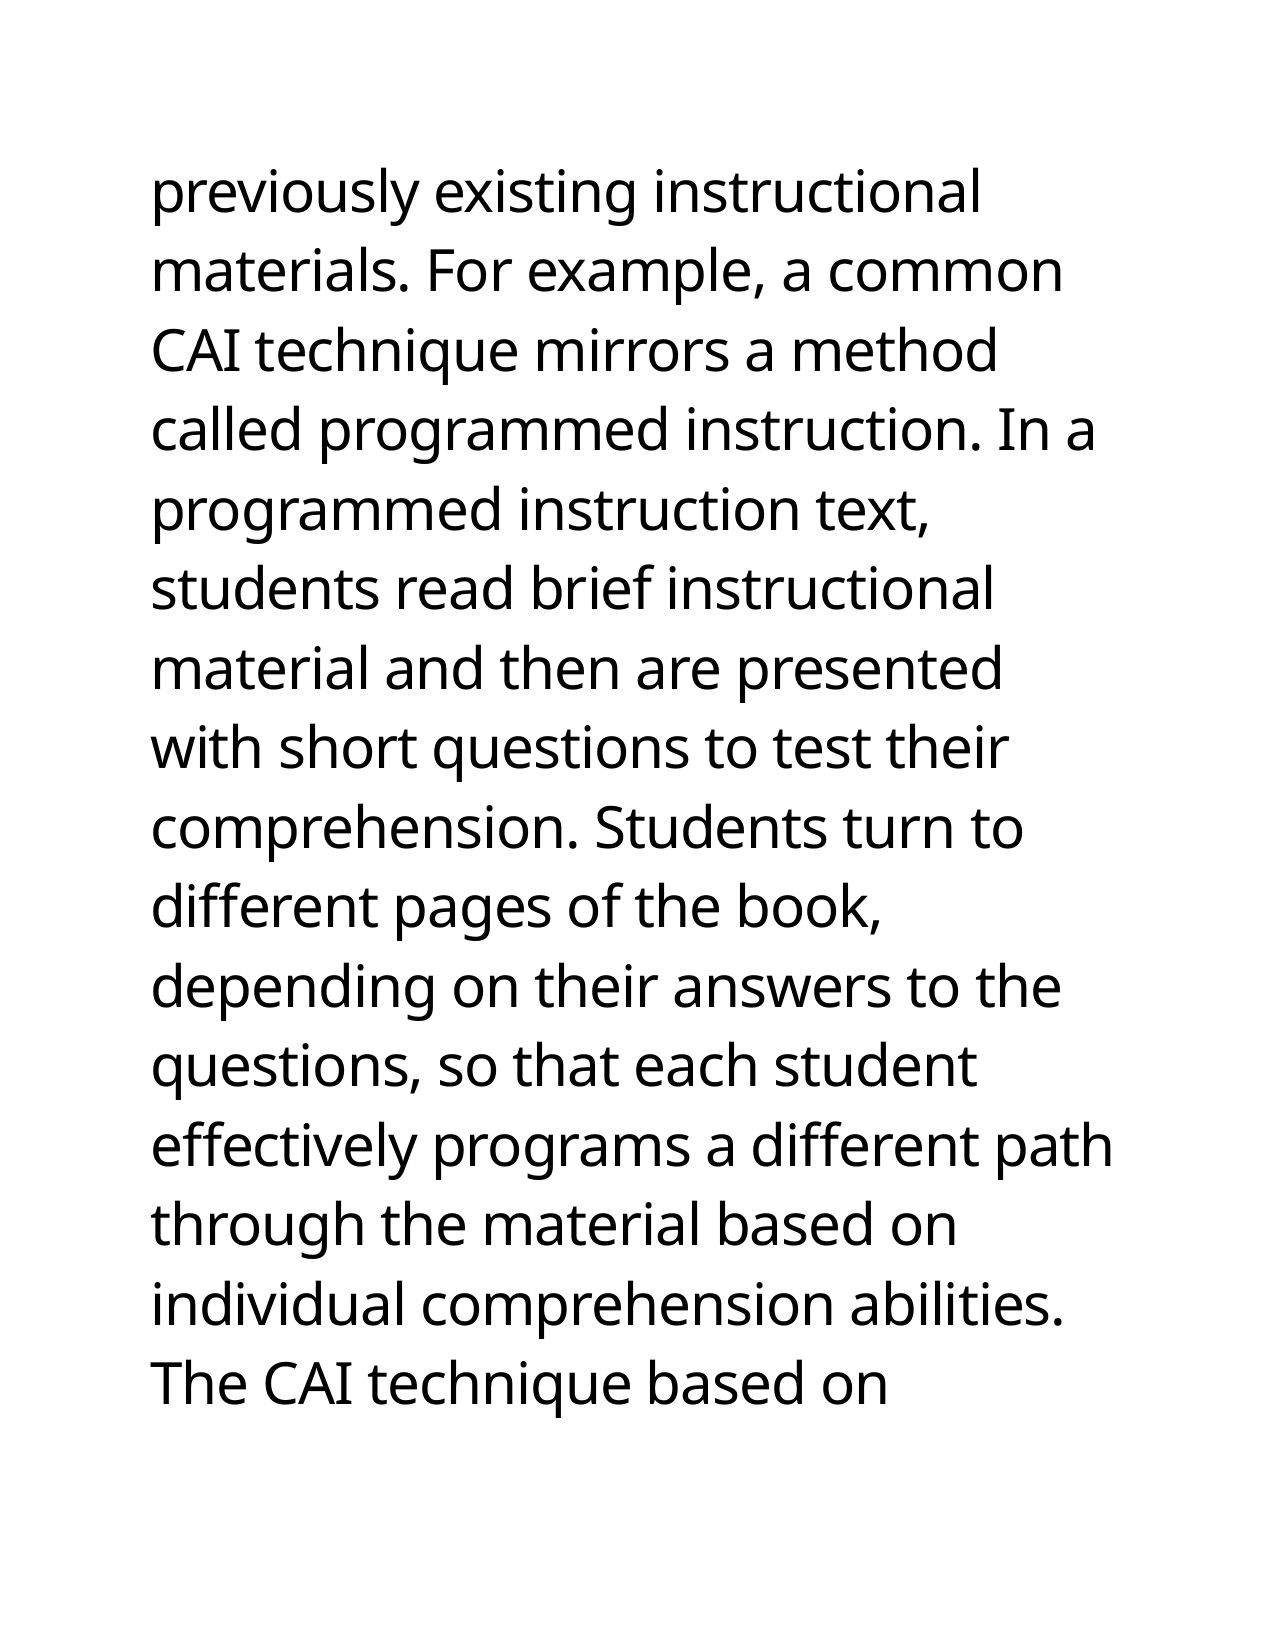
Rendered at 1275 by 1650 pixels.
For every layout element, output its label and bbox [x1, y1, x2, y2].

title [150, 150, 1125, 1422]
